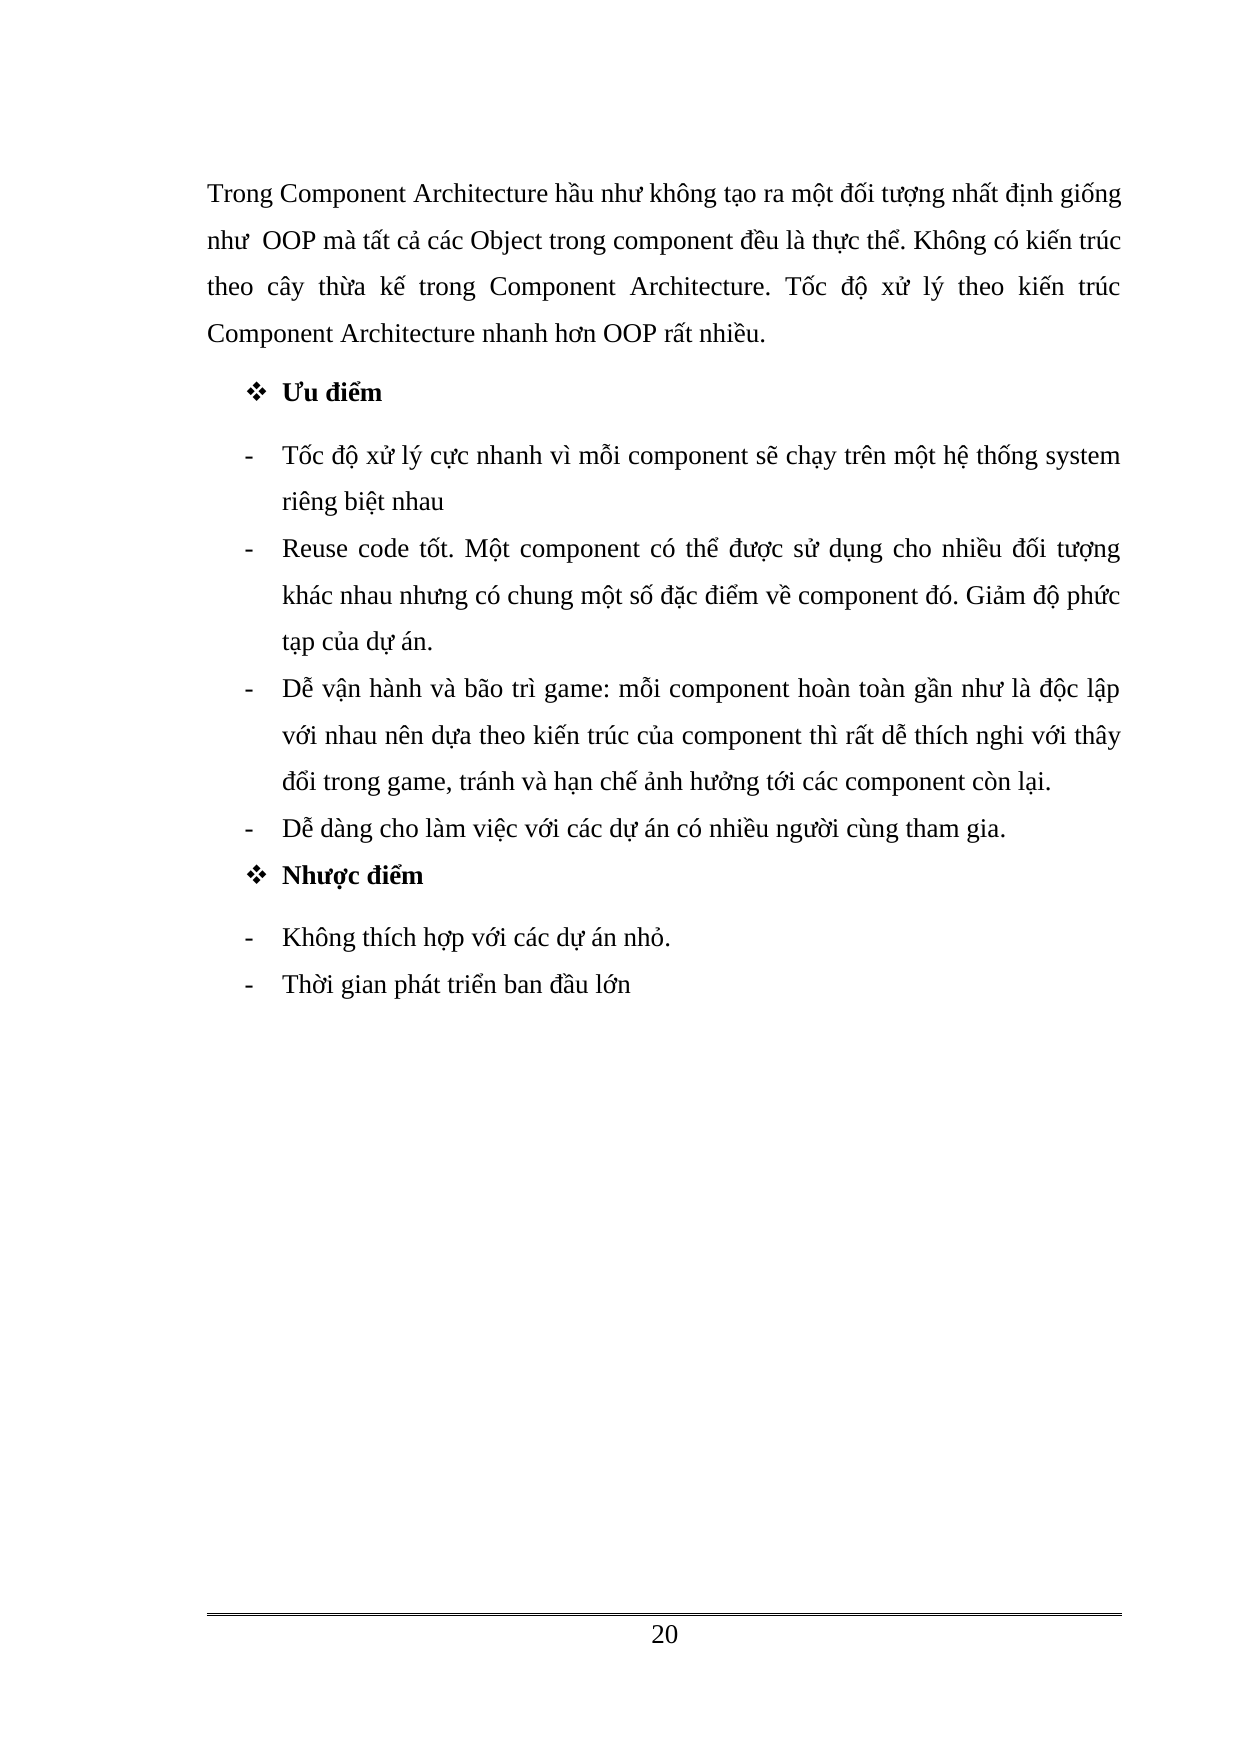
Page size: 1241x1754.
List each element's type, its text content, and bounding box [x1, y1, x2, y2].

list Ưu điểm [244, 376, 1122, 408]
list Tốc độ xử lý cực nhanh vì mỗi component sẽ chạy trên một hệ thống system riêng biệt nhau [244, 439, 1122, 517]
list Không thích hợp với các dự án nhỏ. [244, 921, 1122, 952]
list Dễ vận hành và bão trì game: mỗi component hoàn toàn gần như là độc lập với nhau nên dựa theo kiến trúc của component thì rất dễ thích nghi với thây đổi trong game, tránh và hạn chế ảnh hưởng tới các component còn lại. [244, 672, 1122, 797]
text Trong Component Architecture hầu như không tạo ra một đối tượng nhất định giống như OOP mà tất cả các Object trong component đều là thực thể. Không có kiến trúc theo cây thừa kế trong Component Architecture. Tốc độ xử lý theo kiến trúc Component Architecture nhanh hơn OOP rất nhiều. [207, 177, 1122, 348]
list Reuse code tốt. Một component có thể được sử dụng cho nhiều đối tượng khác nhau nhưng có chung một số đặc điểm về component đó. Giảm độ phức tạp của dự án. [244, 532, 1122, 657]
list Dễ dàng cho làm việc với các dự án có nhiều người cùng tham gia. [244, 812, 1122, 843]
list Thời gian phát triển ban đầu lớn [244, 968, 1122, 999]
list Nhược điểm [244, 859, 1122, 890]
